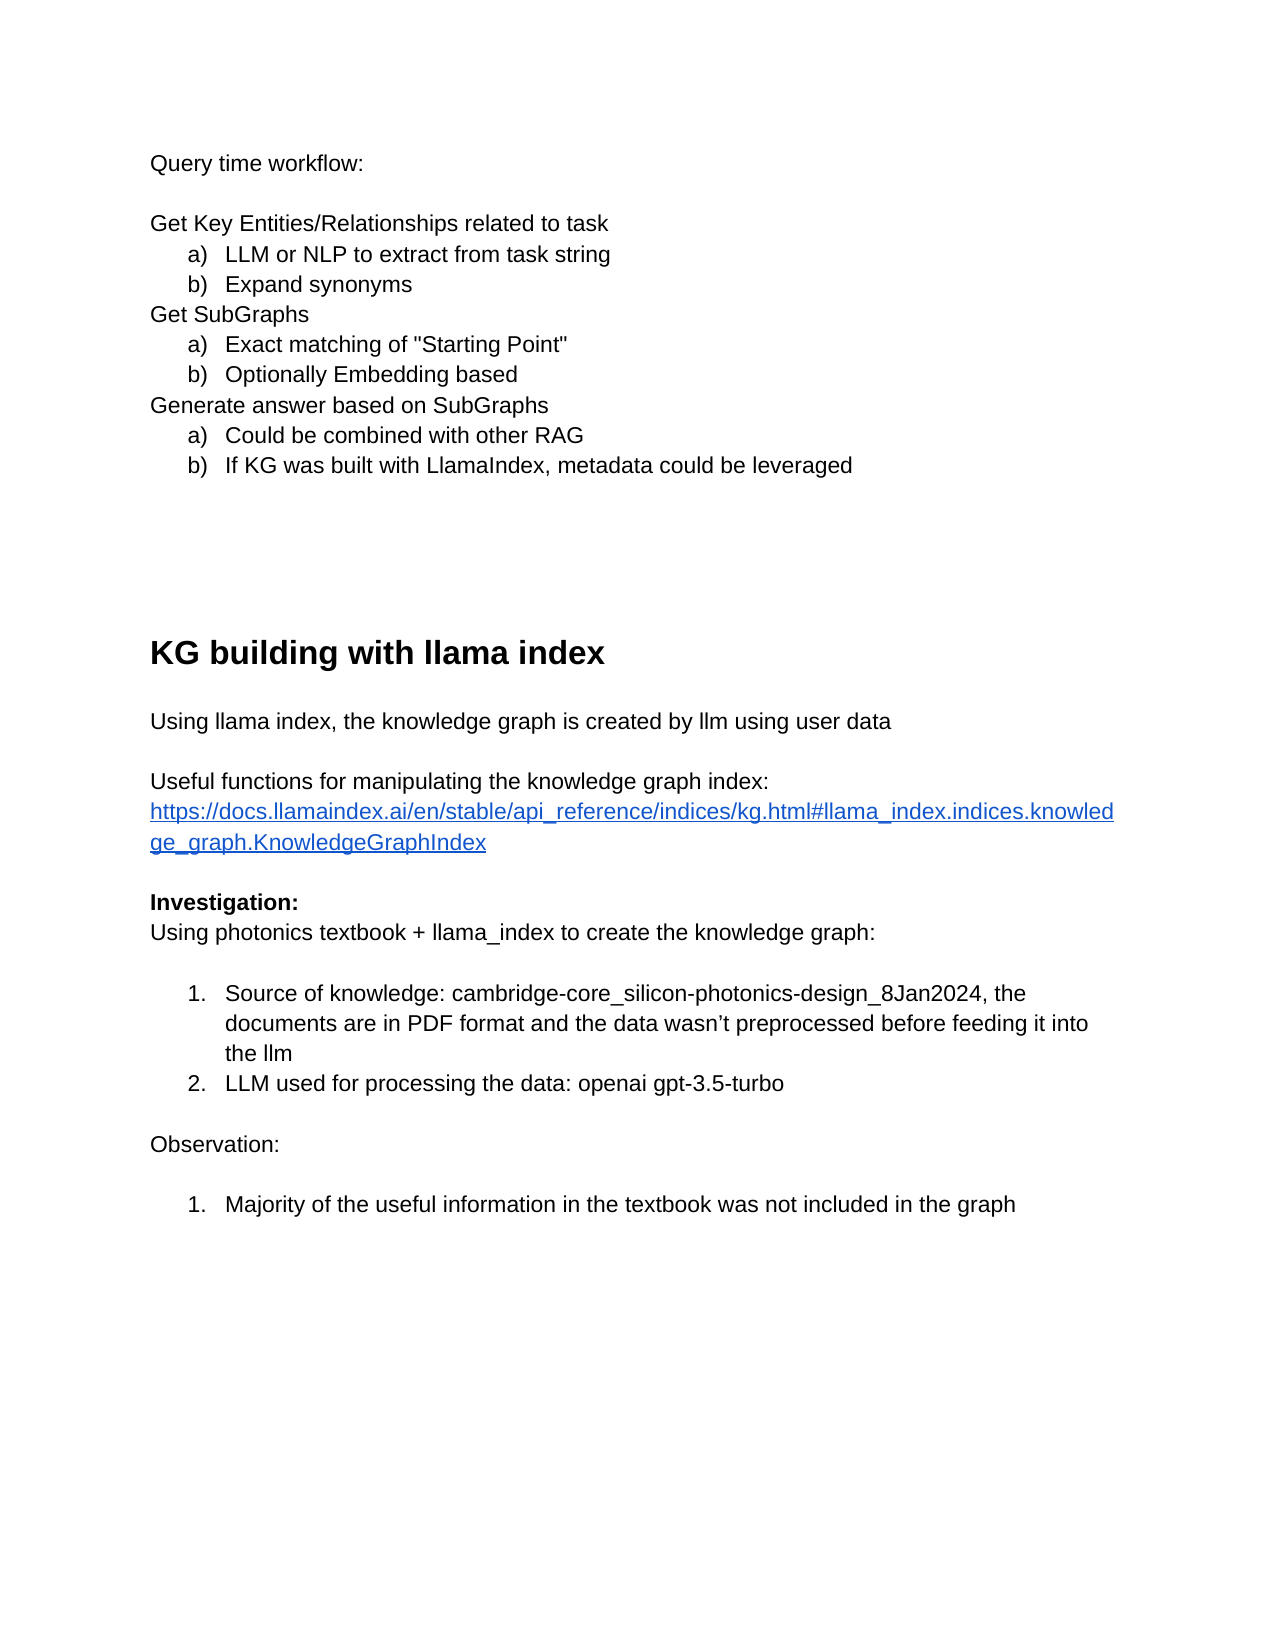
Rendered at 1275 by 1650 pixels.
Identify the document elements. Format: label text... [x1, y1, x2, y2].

text KG building with llama index [150, 633, 1125, 672]
list Could be combined with other RAG [187, 422, 1125, 448]
text Generate answer based on SubGraphs [150, 392, 1125, 418]
text Using photonics textbook + llama_index to create the knowledge graph: [150, 919, 1125, 946]
text Investigation: [150, 889, 1125, 915]
text Get SubGraphs [150, 301, 1125, 327]
list Source of knowledge: cambridge-core_silicon-photonics-design_8Jan2024, the documents are in PDF format and the data wasn’t preprocessed before feeding it into the llm [187, 979, 1125, 1066]
text Using llama index, the knowledge graph is created by llm using user data [150, 708, 1125, 734]
list Exact matching of "Starting Point" [187, 331, 1125, 358]
list Expand synonyms [187, 271, 1125, 297]
list Majority of the useful information in the textbook was not included in the graph [187, 1191, 1125, 1217]
list Optionally Embedding based [187, 361, 1125, 388]
list LLM or NLP to extract from task string [187, 241, 1125, 267]
text Useful functions for manipulating the knowledge graph index: https://docs.llamaindex.ai/en/stable/api_reference/indices/kg.html#llama_index.indices.knowledge_graph.KnowledgeGraphIndex [150, 768, 1125, 855]
text Get Key Entities/Relationships related to task [150, 210, 1125, 237]
text Observation: [150, 1131, 1125, 1157]
list LLM used for processing the data: openai gpt-3.5-turbo [187, 1070, 1125, 1097]
text Query time workflow: [150, 150, 1125, 176]
list If KG was built with LlamaIndex, metadata could be leveraged [187, 452, 1125, 478]
